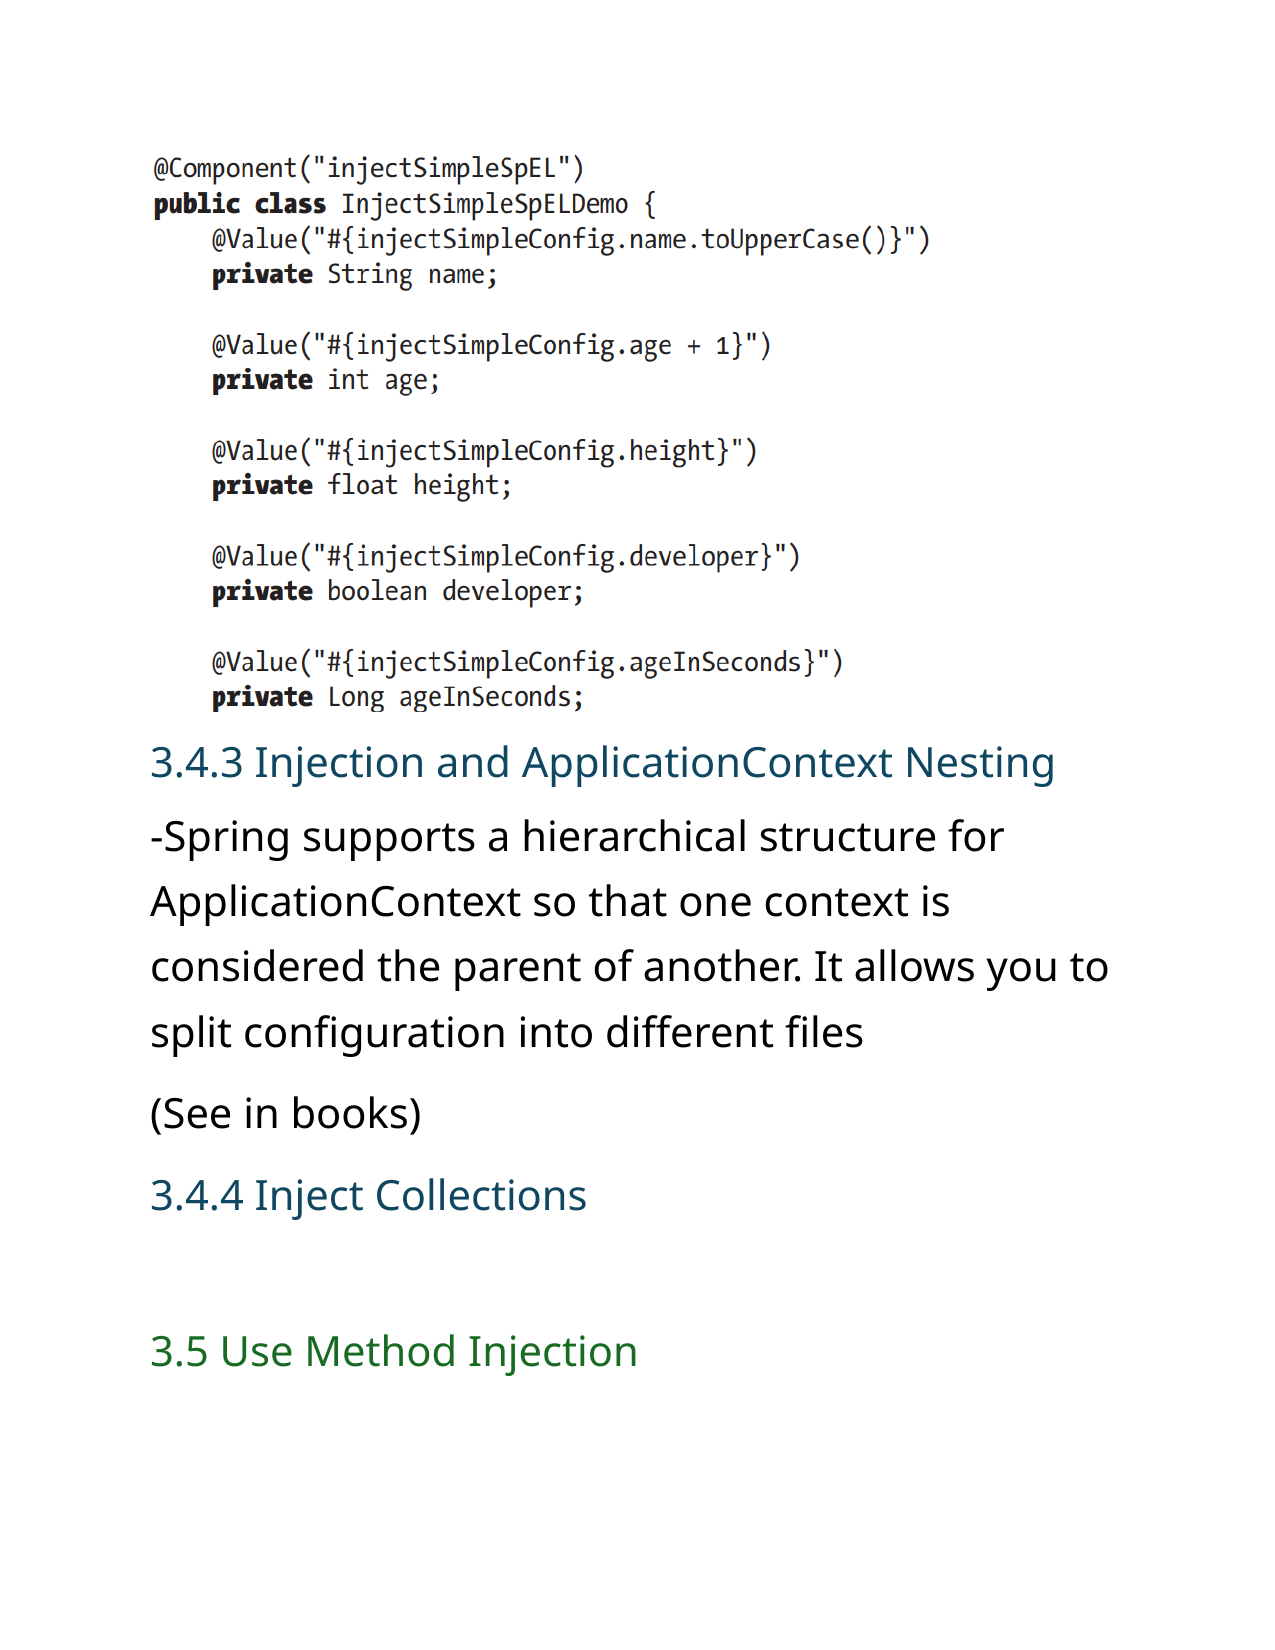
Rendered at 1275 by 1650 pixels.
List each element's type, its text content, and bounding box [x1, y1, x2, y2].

subtitle 3.4.3 Injection and ApplicationContext Nesting [150, 733, 1125, 790]
text -Spring supports a hierarchical structure for ApplicationContext so that one context is considered the parent of another. It allows you to split configuration into different files [150, 807, 1125, 1059]
picture [150, 150, 929, 712]
text (See in books) [150, 1084, 1125, 1141]
subtitle 3.4.4 Inject Collections [150, 1166, 1125, 1223]
subtitle 3.5 Use Method Injection [150, 1322, 1125, 1378]
